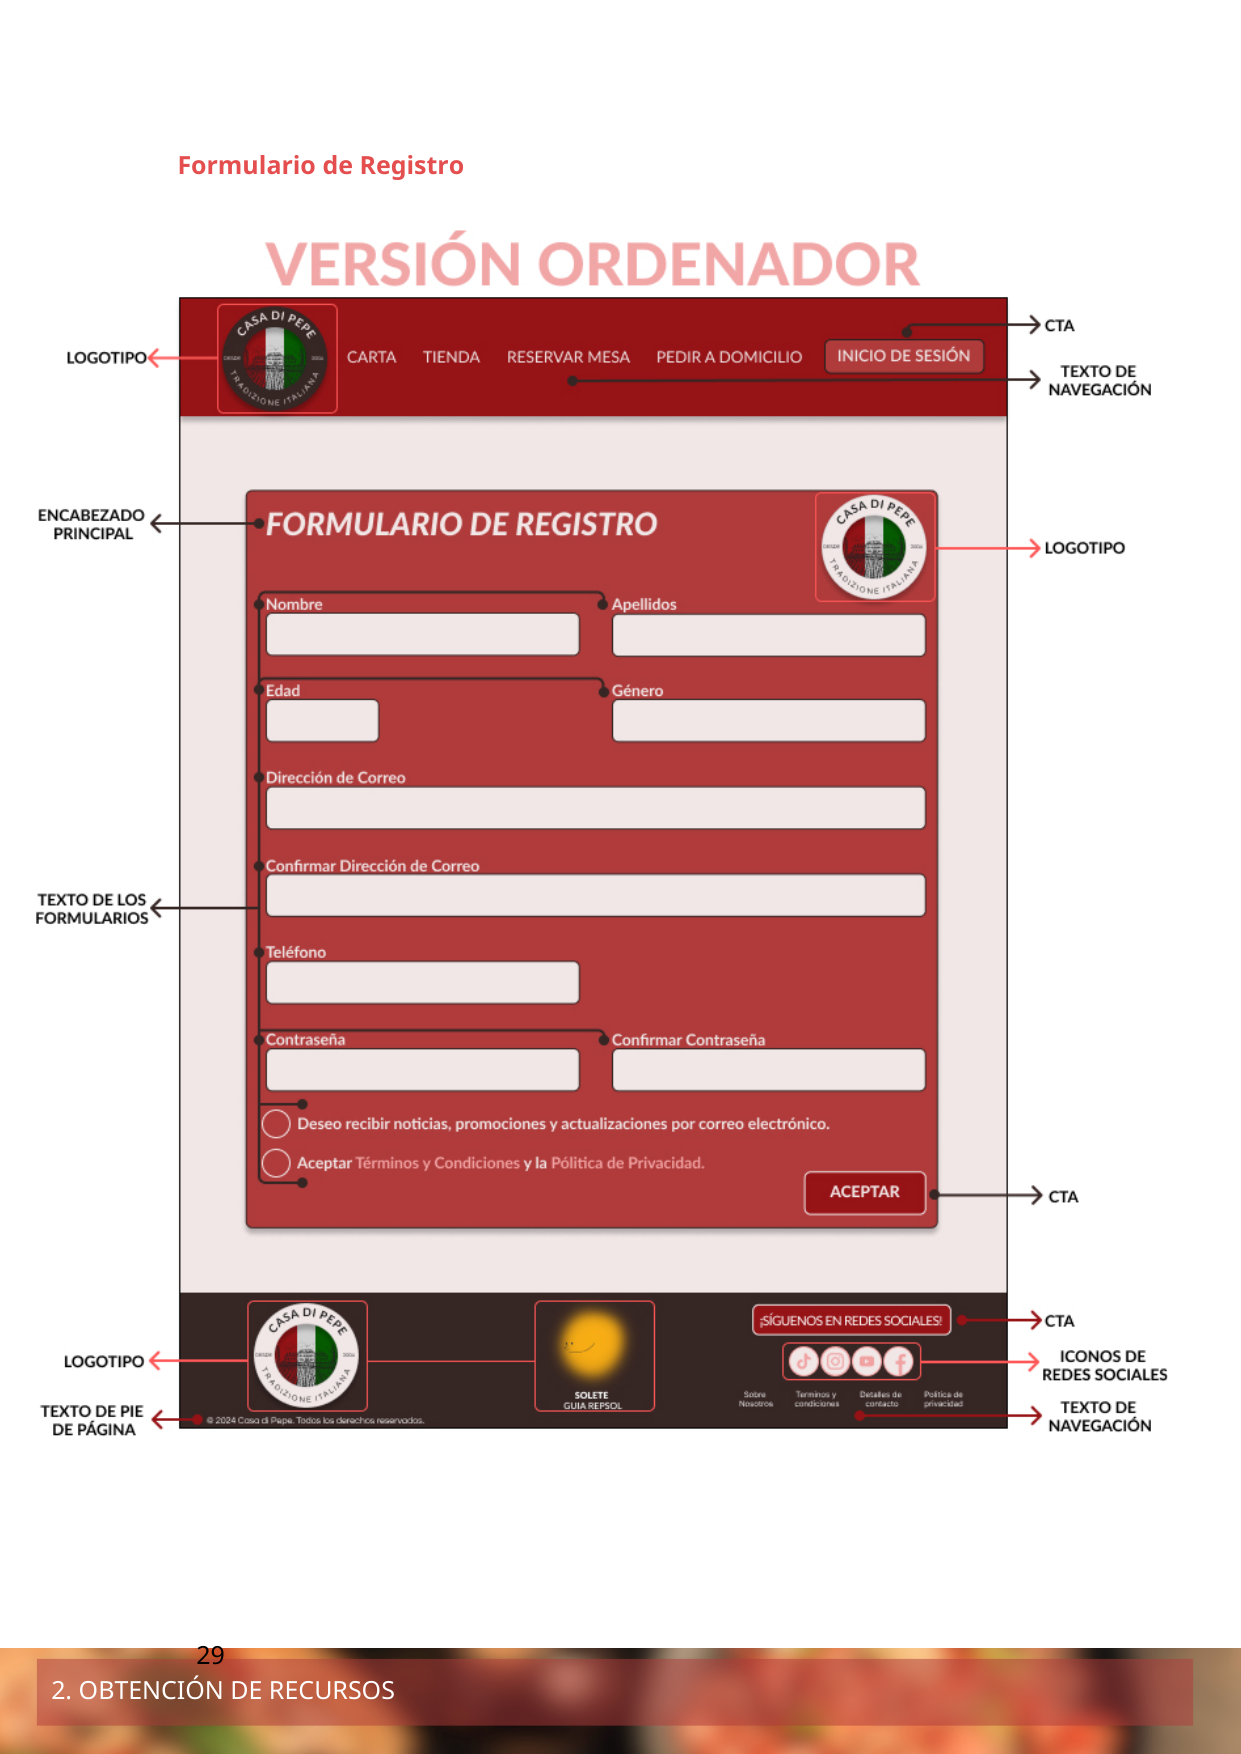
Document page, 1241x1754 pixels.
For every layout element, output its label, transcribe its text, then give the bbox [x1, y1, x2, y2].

picture [0, 1648, 1241, 1754]
picture [35, 228, 1168, 1438]
picture [204, 1648, 221, 1658]
text Formulario de Registro [177, 148, 1063, 182]
